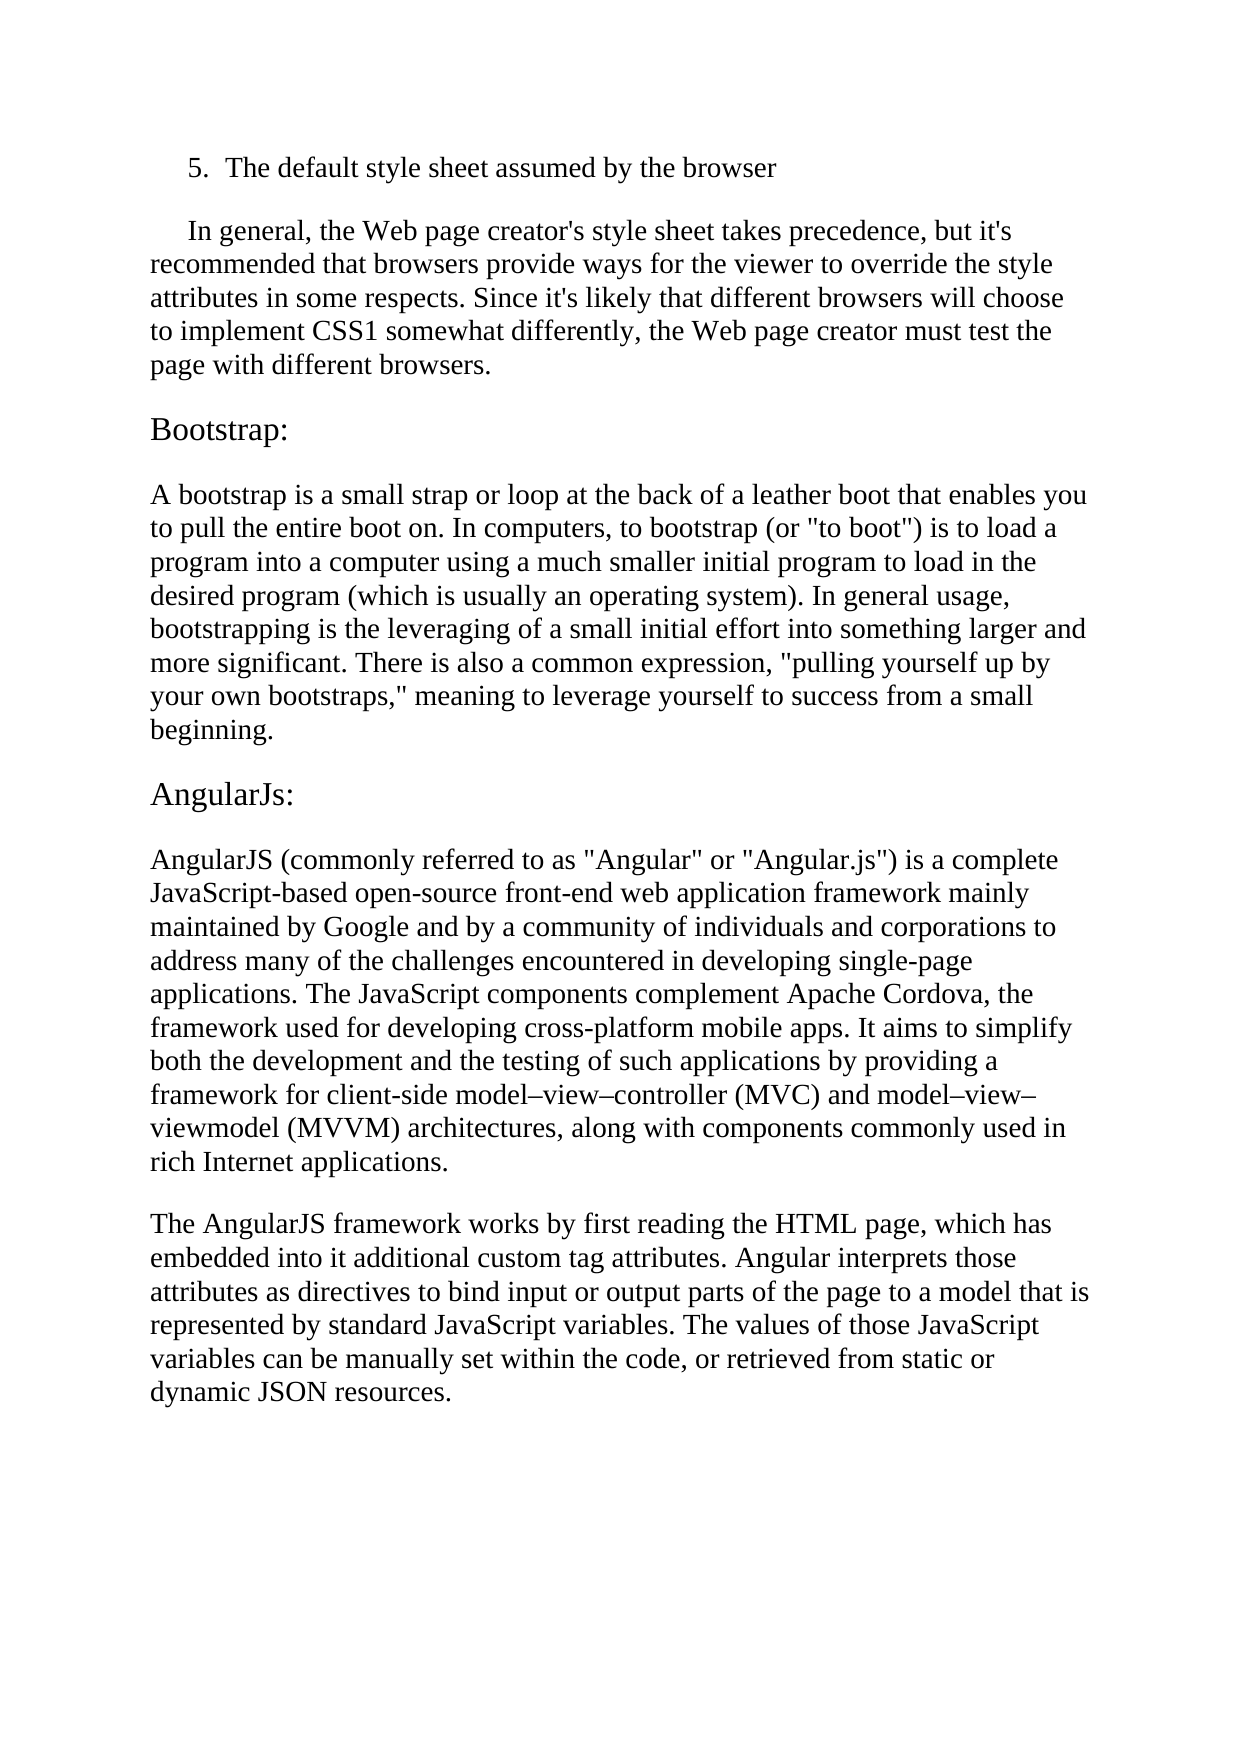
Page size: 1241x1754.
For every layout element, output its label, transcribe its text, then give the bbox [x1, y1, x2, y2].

list The default style sheet assumed by the browser [187, 150, 1090, 183]
text AngularJS (commonly referred to as "Angular" or "Angular.js") is a complete JavaScript-based open-source front-end web application framework mainly maintained by Google and by a community of individuals and corporations to address many of the challenges encountered in developing single-page applications. The JavaScript components complement Apache Cordova, the framework used for developing cross-platform mobile apps. It aims to simplify both the development and the testing of such applications by providing a framework for client-side model–view–controller (MVC) and model–view–viewmodel (MVVM) architectures, along with components commonly used in rich Internet applications. [150, 842, 1090, 1177]
text A bootstrap is a small strap or loop at the back of a leather boot that enables you to pull the entire boot on. In computers, to bootstrap (or "to boot") is to load a program into a computer using a much smaller initial program to load in the desired program (which is usually an operating system). In general usage, bootstrapping is the leveraging of a small initial effort into something larger and more significant. There is also a common expression, "pulling yourself up by your own bootstraps," meaning to leverage yourself to success from a small beginning. [150, 477, 1090, 745]
text Bootstrap: [150, 409, 1090, 448]
text In general, the Web page creator's style sheet takes precedence, but it's recommended that browsers provide ways for the viewer to override the style attributes in some respects. Since it's likely that different browsers will choose to implement CSS1 somewhat differently, the Web page creator must test the page with different browsers. [150, 213, 1090, 380]
text AngularJs: [150, 774, 1090, 813]
text The AngularJS framework works by first reading the HTML page, which has embedded into it additional custom tag attributes. Angular interprets those attributes as directives to bind input or output parts of the page to a model that is represented by standard JavaScript variables. The values of those JavaScript variables can be manually set within the code, or retrieved from static or dynamic JSON resources. [150, 1207, 1090, 1408]
